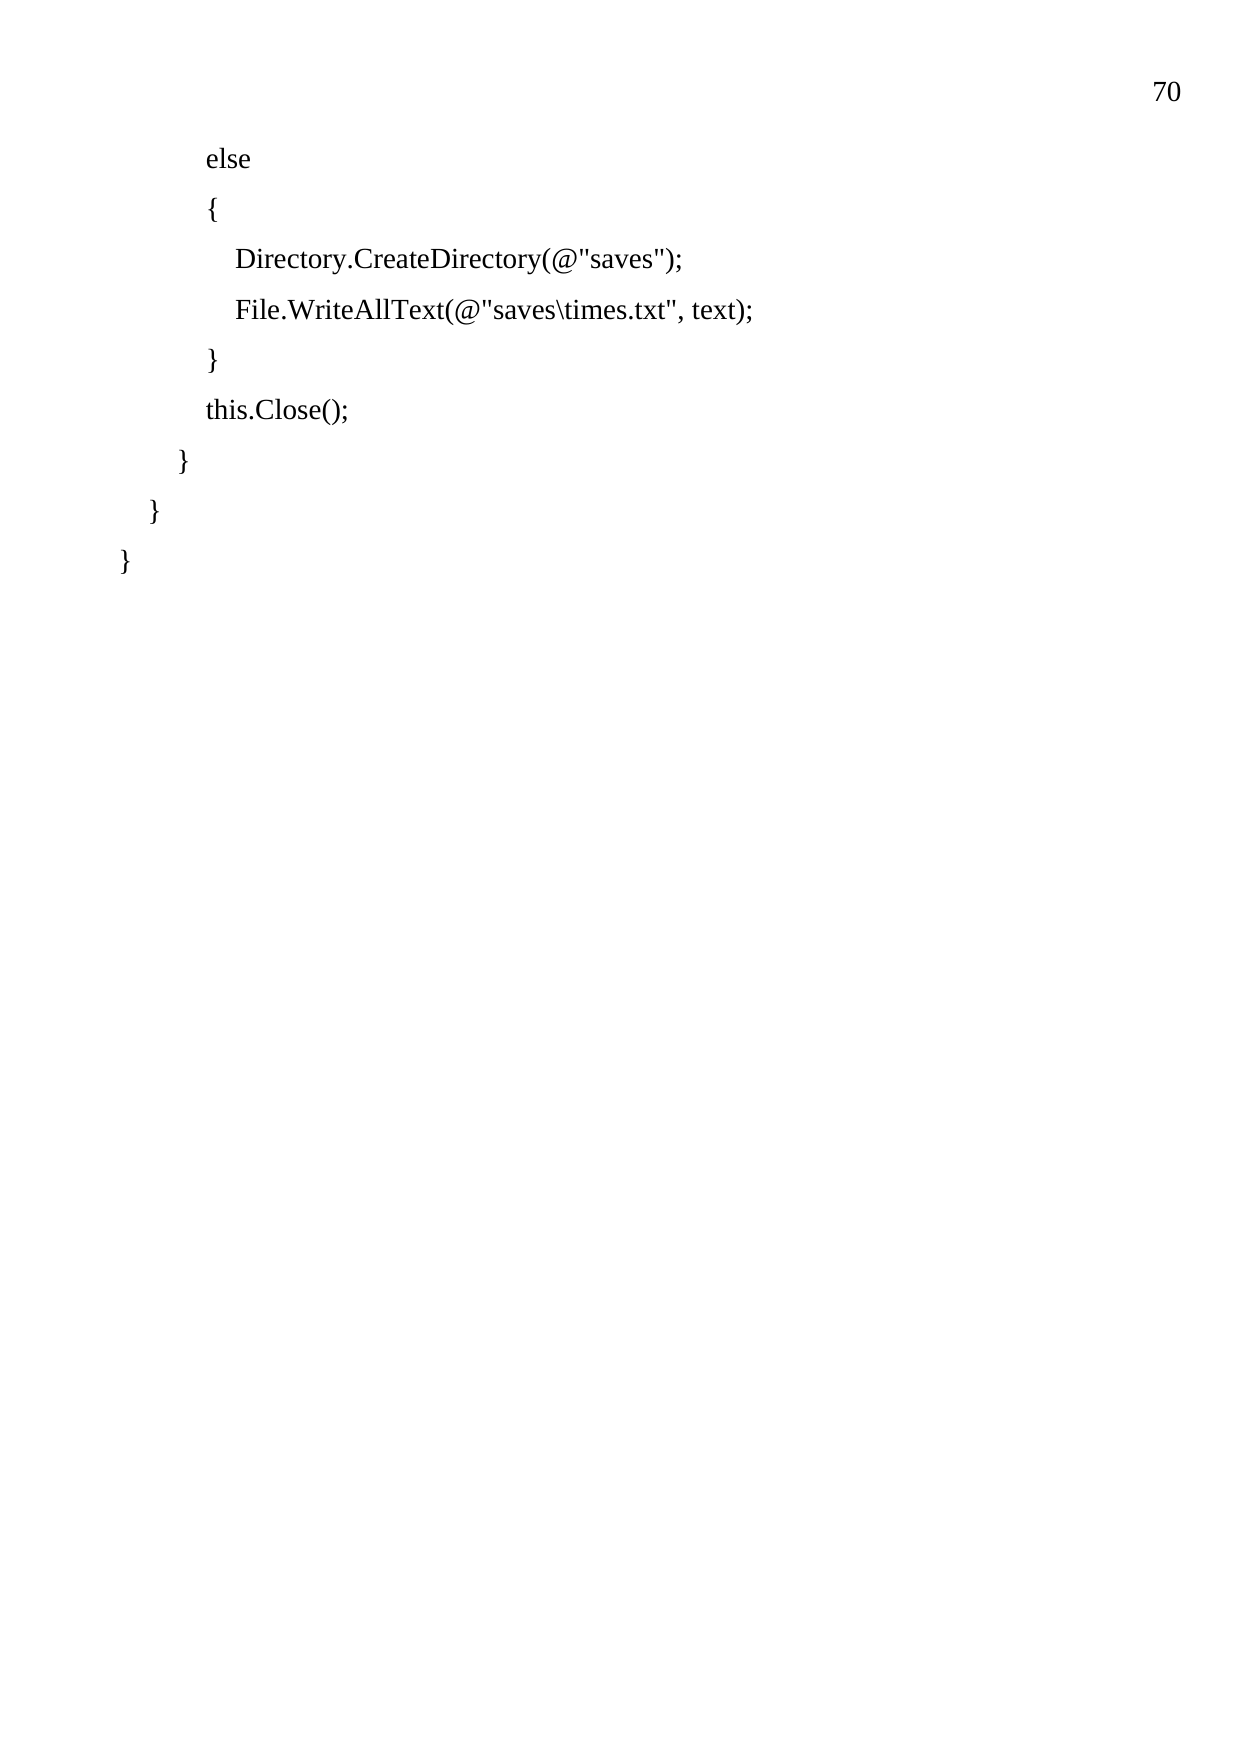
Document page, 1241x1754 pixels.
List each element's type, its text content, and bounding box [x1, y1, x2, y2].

text { [118, 191, 1181, 225]
text } [118, 493, 1181, 527]
text } [118, 543, 1181, 577]
text } [118, 443, 1181, 476]
text Directory.CreateDirectory(@"saves"); [118, 242, 1181, 275]
text else [118, 141, 1181, 174]
text File.WriteAllText(@"saves\times.txt", text); [118, 292, 1181, 325]
text this.Close(); [118, 392, 1181, 426]
text } [118, 342, 1181, 376]
